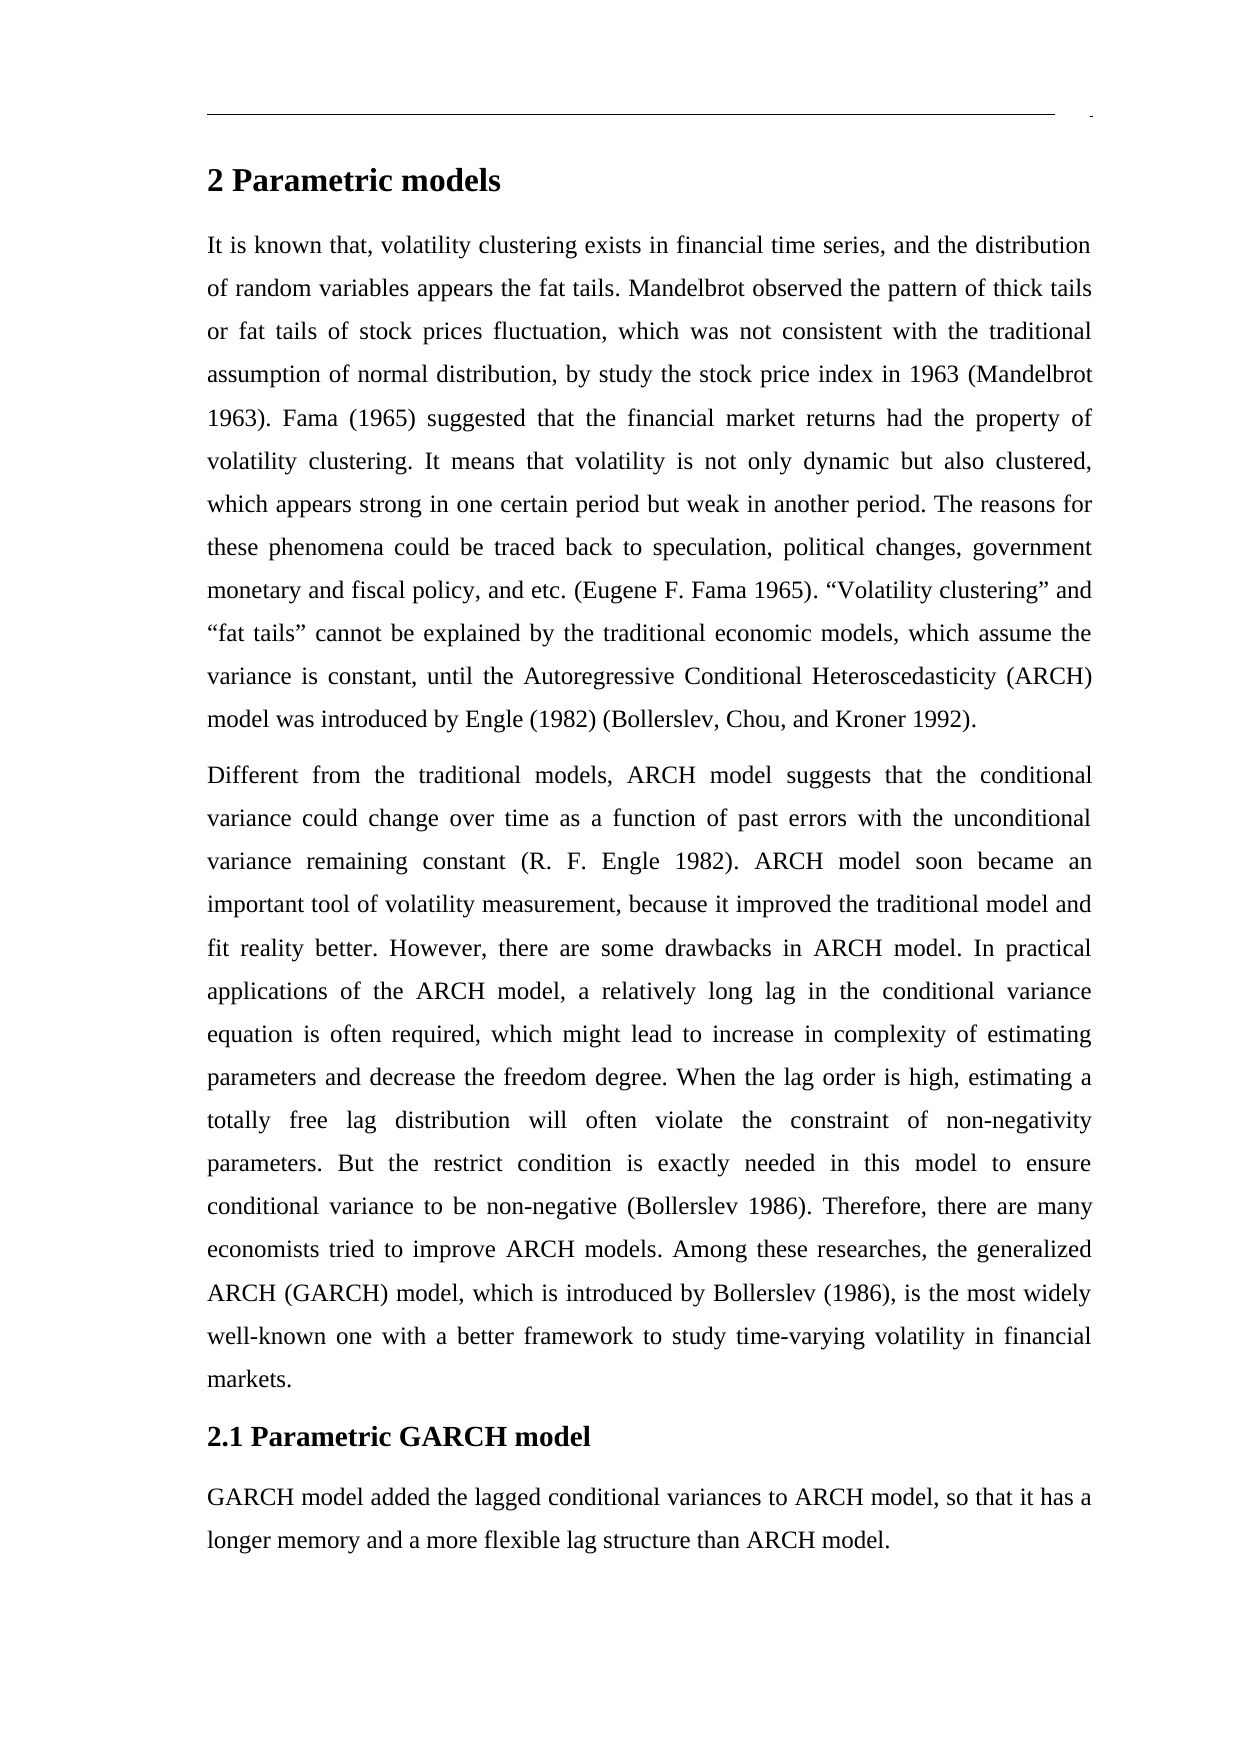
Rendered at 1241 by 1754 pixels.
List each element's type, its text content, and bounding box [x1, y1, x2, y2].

subtitle 2 Parametric models [207, 160, 1093, 198]
text GARCH model added the lagged conditional variances to ARCH model, so that it has a longer memory and a more flexible lag structure than ARCH model. [207, 1482, 1093, 1554]
text Different from the traditional models, ARCH model suggests that the conditional variance could change over time as a function of past errors with the unconditional variance remaining constant (R. F. Engle 1982). ARCH model soon became an important tool of volatility measurement, because it improved the traditional model and fit reality better. However, there are some drawbacks in ARCH model. In practical applications of the ARCH model, a relatively long lag in the conditional variance equation is often required, which might lead to increase in complexity of estimating parameters and decrease the freedom degree. When the lag order is high, estimating a totally free lag distribution will often violate the constraint of non-negativity parameters. But the restrict condition is exactly needed in this model to ensure conditional variance to be non-negative (Bollerslev 1986). Therefore, there are many economists tried to improve ARCH models. Among these researches, the generalized ARCH (GARCH) model, which is introduced by Bollerslev (1986), is the most widely well-known one with a better framework to study time-varying volatility in financial markets. [207, 760, 1093, 1393]
subtitle 2.1 Parametric GARCH model [207, 1419, 1093, 1453]
text It is known that, volatility clustering exists in financial time series, and the distribution of random variables appears the fat tails. Mandelbrot observed the pattern of thick tails or fat tails of stock prices fluctuation, which was not consistent with the traditional assumption of normal distribution, by study the stock price index in 1963 (Mandelbrot 1963). Fama (1965) suggested that the financial market returns had the property of volatility clustering. It means that volatility is not only dynamic but also clustered, which appears strong in one certain period but weak in another period. The reasons for these phenomena could be traced back to speculation, political changes, government monetary and fiscal policy, and etc. (Eugene F. Fama 1965). “Volatility clustering” and “fat tails” cannot be explained by the traditional economic models, which assume the variance is constant, until the Autoregressive Conditional Heteroscedasticity (ARCH) model was introduced by Engle (1982) (Bollerslev, Chou, and Kroner 1992). [207, 230, 1093, 733]
